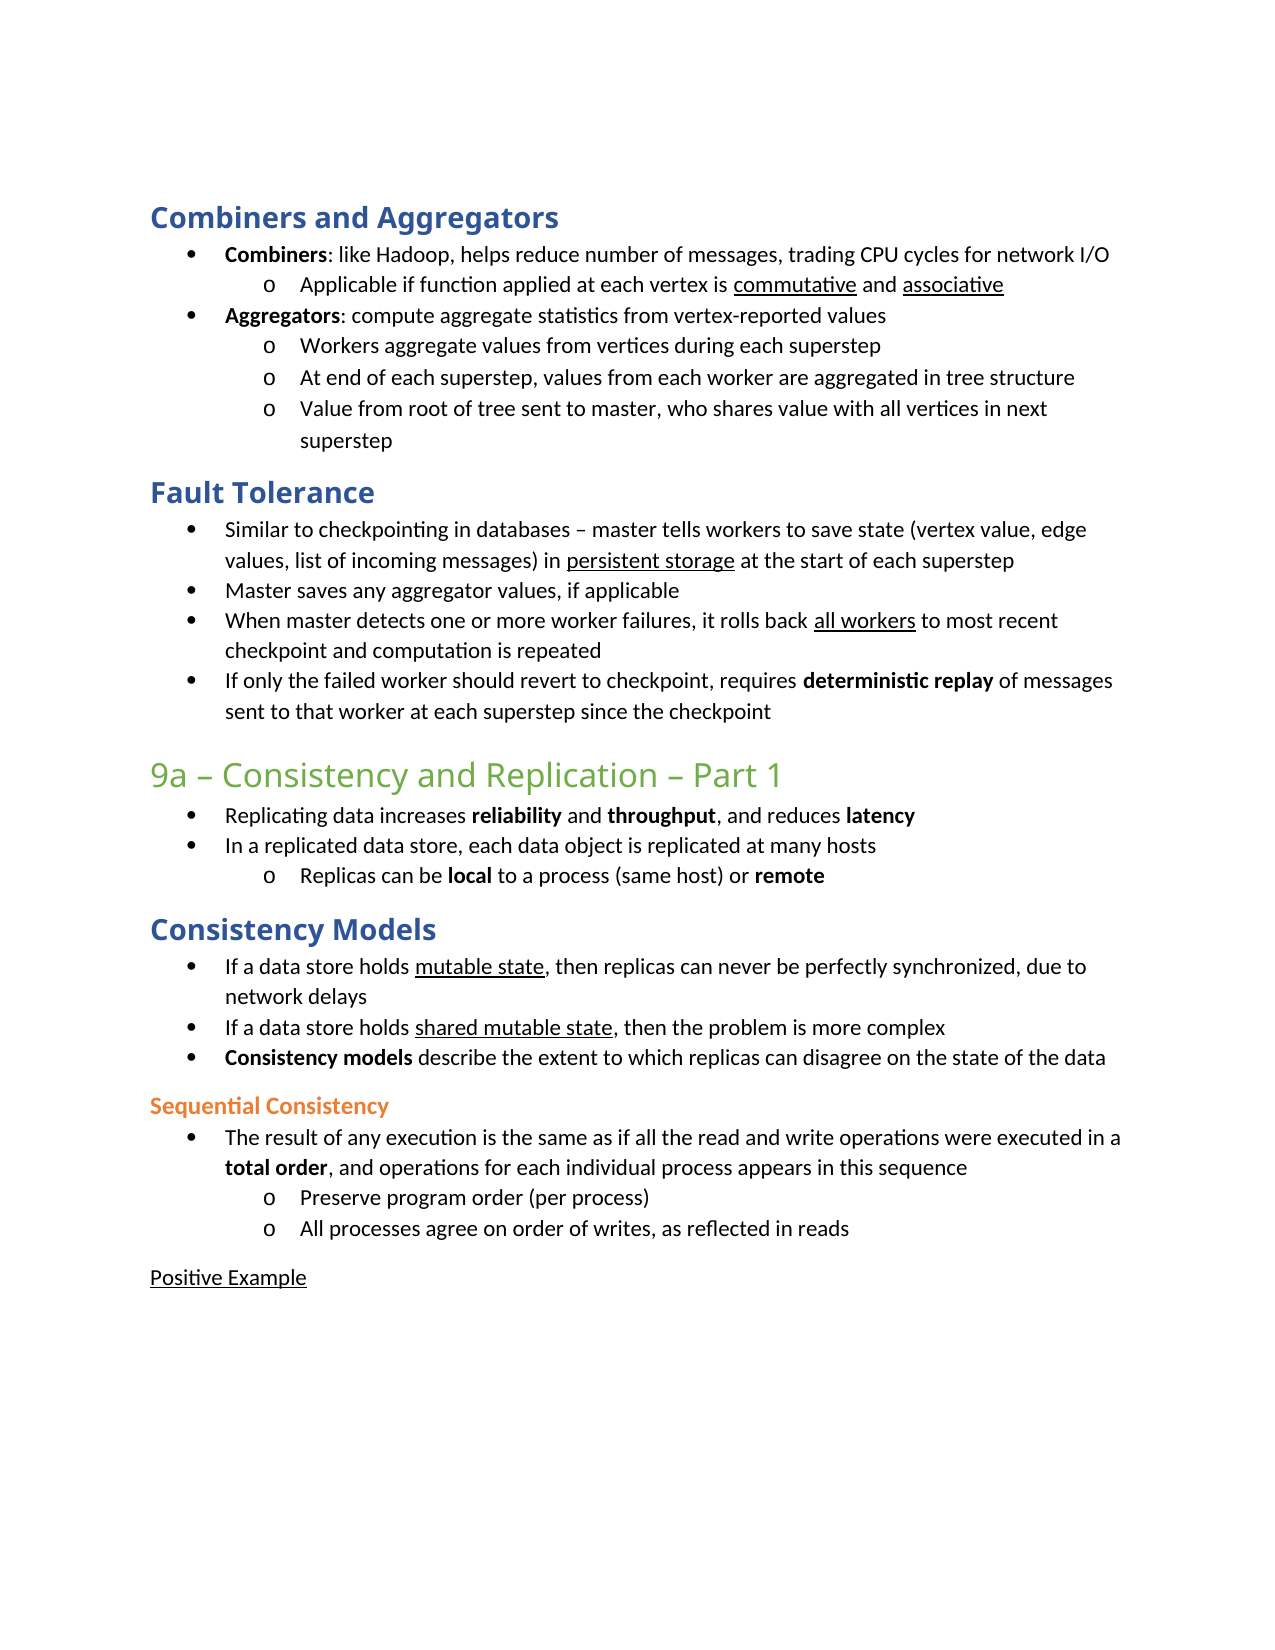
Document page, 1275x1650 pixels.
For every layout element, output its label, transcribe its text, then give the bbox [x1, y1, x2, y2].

list In a replicated data store, each data object is replicated at many hosts [187, 831, 1125, 859]
list If a data store holds shared mutable state, then the problem is more complex [187, 1013, 1125, 1041]
list All processes agree on order of writes, as reflected in reads [262, 1214, 1125, 1244]
list Aggregators: compute aggregate statistics from vertex-reported values [187, 301, 1125, 329]
subtitle Sequential Consistency [150, 1090, 1125, 1120]
subtitle 9a – Consistency and Replication – Part 1 [150, 752, 1125, 797]
list If only the failed worker should revert to checkpoint, requires deterministic replay of messages sent to that worker at each superstep since the checkpoint [187, 667, 1125, 725]
list Consistency models describe the extent to which replicas can disagree on the state of the data [187, 1043, 1125, 1071]
subtitle Combiners and Aggregators [150, 197, 1125, 237]
list Workers aggregate values from vertices during each superstep [262, 332, 1125, 361]
list Preserve program order (per process) [262, 1183, 1125, 1212]
list Master saves any aggregator values, if applicable [187, 576, 1125, 604]
subtitle Consistency Models [150, 909, 1125, 949]
list Similar to checkpointing in databases – master tells workers to save state (vertex value, edge values, list of incoming messages) in persistent storage at the start of each superstep [187, 516, 1125, 574]
list If a data store holds mutable state, then replicas can never be perfectly synchronized, due to network delays [187, 952, 1125, 1011]
list When master detects one or more worker failures, it rolls back all workers to most recent checkpoint and computation is repeated [187, 606, 1125, 664]
list Replicas can be local to a process (same host) or remote [262, 861, 1125, 891]
list Applicable if function applied at each vertex is commutative and associative [262, 270, 1125, 299]
list Value from root of tree sent to master, who shares value with all vertices in next superstep [262, 394, 1125, 454]
text Positive Example [150, 1263, 1125, 1291]
list Combiners: like Hadoop, helps reduce number of messages, trading CPU cycles for network I/O [187, 240, 1125, 268]
list At end of each superstep, values from each worker are aggregated in tree structure [262, 363, 1125, 392]
subtitle Fault Tolerance [150, 473, 1125, 512]
list The result of any execution is the same as if all the read and write operations were executed in a total order, and operations for each individual process appears in this sequence [187, 1123, 1125, 1181]
list Replicating data increases reliability and throughput, and reduces latency [187, 801, 1125, 829]
